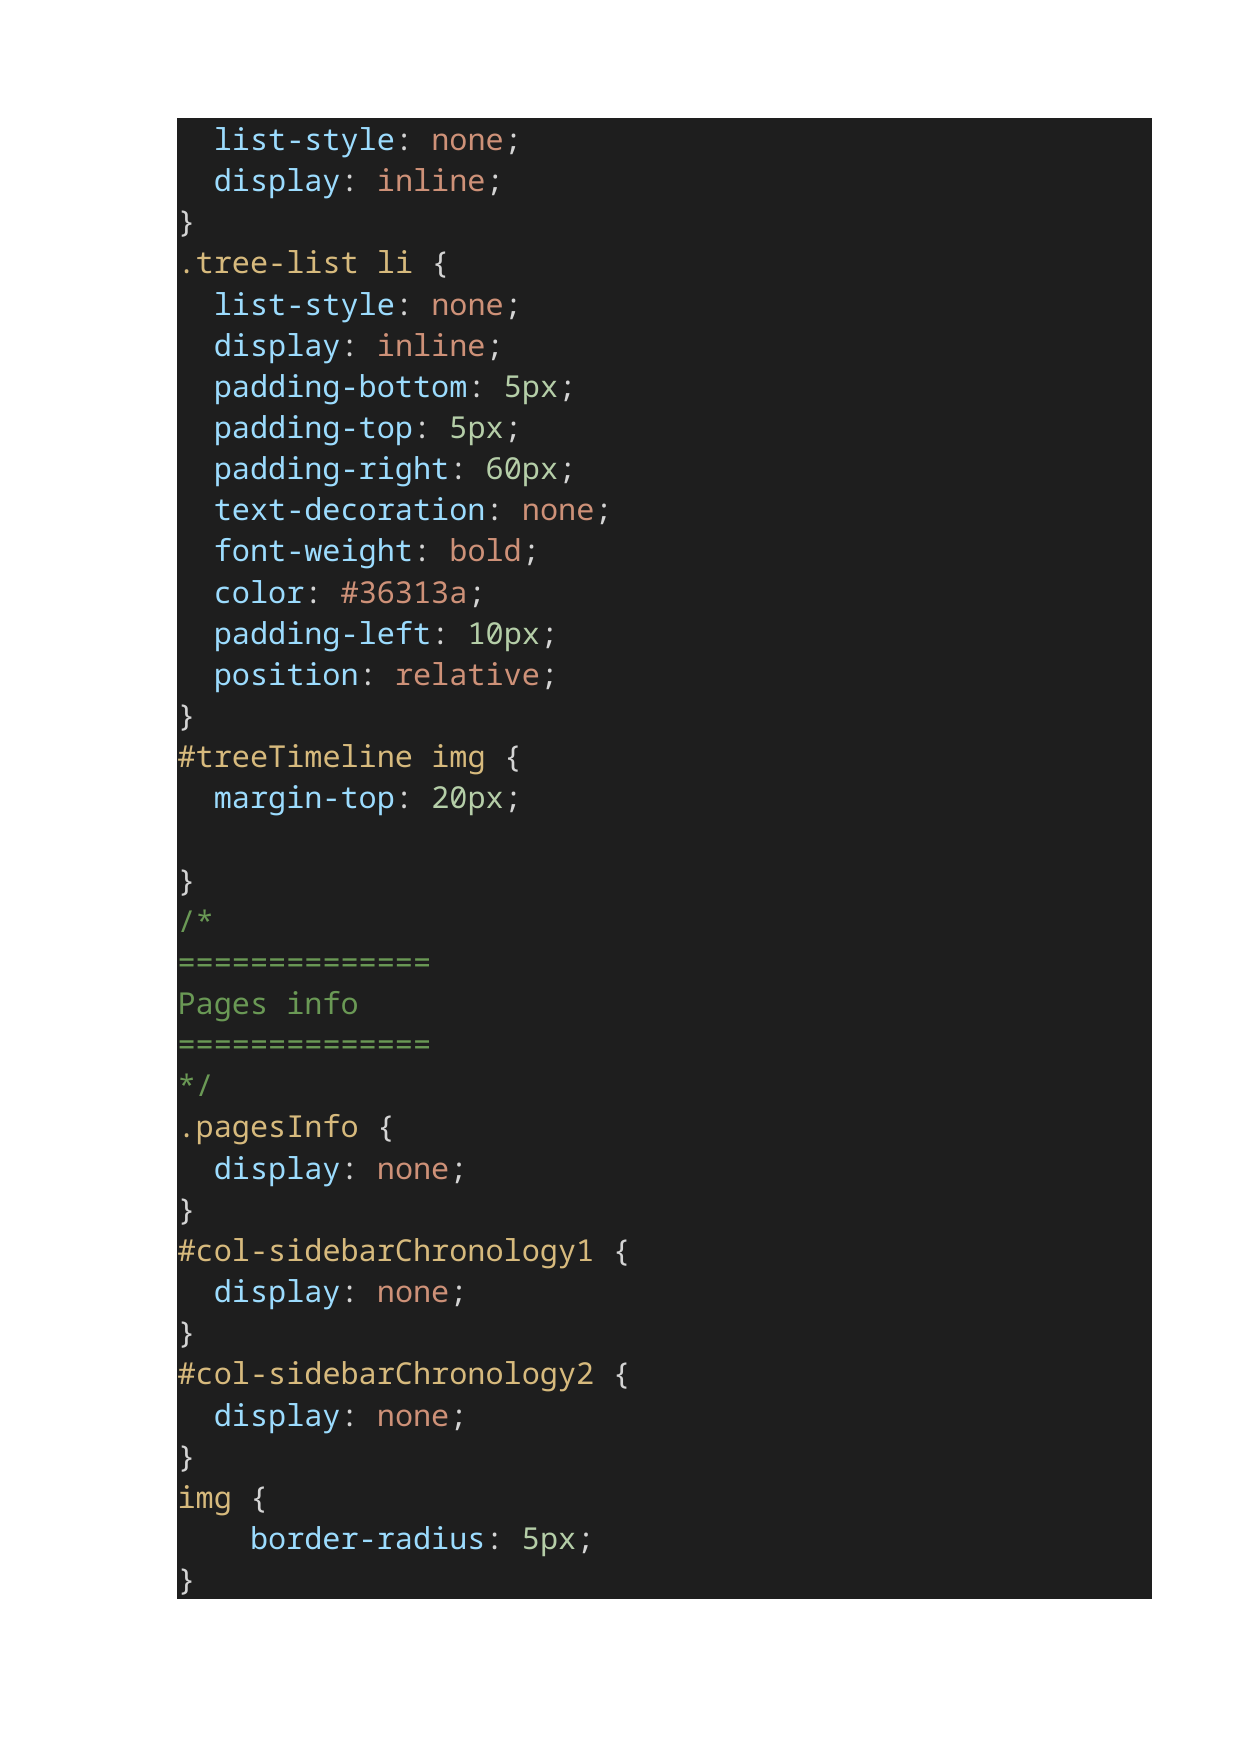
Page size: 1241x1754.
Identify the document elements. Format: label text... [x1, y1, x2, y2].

text color: #36313a; [177, 571, 1152, 612]
text margin-top: 20px; [177, 776, 1152, 818]
text } [177, 1435, 1152, 1476]
text } [177, 859, 1152, 900]
text ============== [177, 941, 1152, 982]
text #treeTimeline img { [177, 735, 1152, 776]
text font-weight: bold; [177, 529, 1152, 571]
text display: none; [177, 1394, 1152, 1435]
text display: inline; [177, 159, 1152, 200]
text border-radius: 5px; [177, 1517, 1152, 1558]
text } [177, 694, 1152, 735]
text } [177, 1311, 1152, 1352]
text img { [177, 1476, 1152, 1517]
text */ [177, 1064, 1152, 1106]
text .tree-list li { [177, 242, 1152, 283]
text Pages info [177, 982, 1152, 1023]
text .pagesInfo { [177, 1106, 1152, 1147]
text padding-top: 5px; [177, 406, 1152, 447]
text } [177, 1188, 1152, 1229]
text /* [177, 900, 1152, 941]
text padding-left: 10px; [177, 612, 1152, 653]
text list-style: none; [177, 283, 1152, 324]
text ============== [177, 1023, 1152, 1064]
text #col-sidebarChronology1 { [177, 1229, 1152, 1270]
text display: none; [177, 1270, 1152, 1311]
text padding-right: 60px; [177, 447, 1152, 488]
text list-style: none; [177, 118, 1152, 159]
text } [177, 1558, 1152, 1599]
text #col-sidebarChronology2 { [177, 1352, 1152, 1394]
text display: none; [177, 1147, 1152, 1188]
text text-decoration: none; [177, 488, 1152, 529]
text display: inline; [177, 324, 1152, 365]
text } [177, 200, 1152, 242]
text padding-bottom: 5px; [177, 365, 1152, 406]
text position: relative; [177, 653, 1152, 694]
